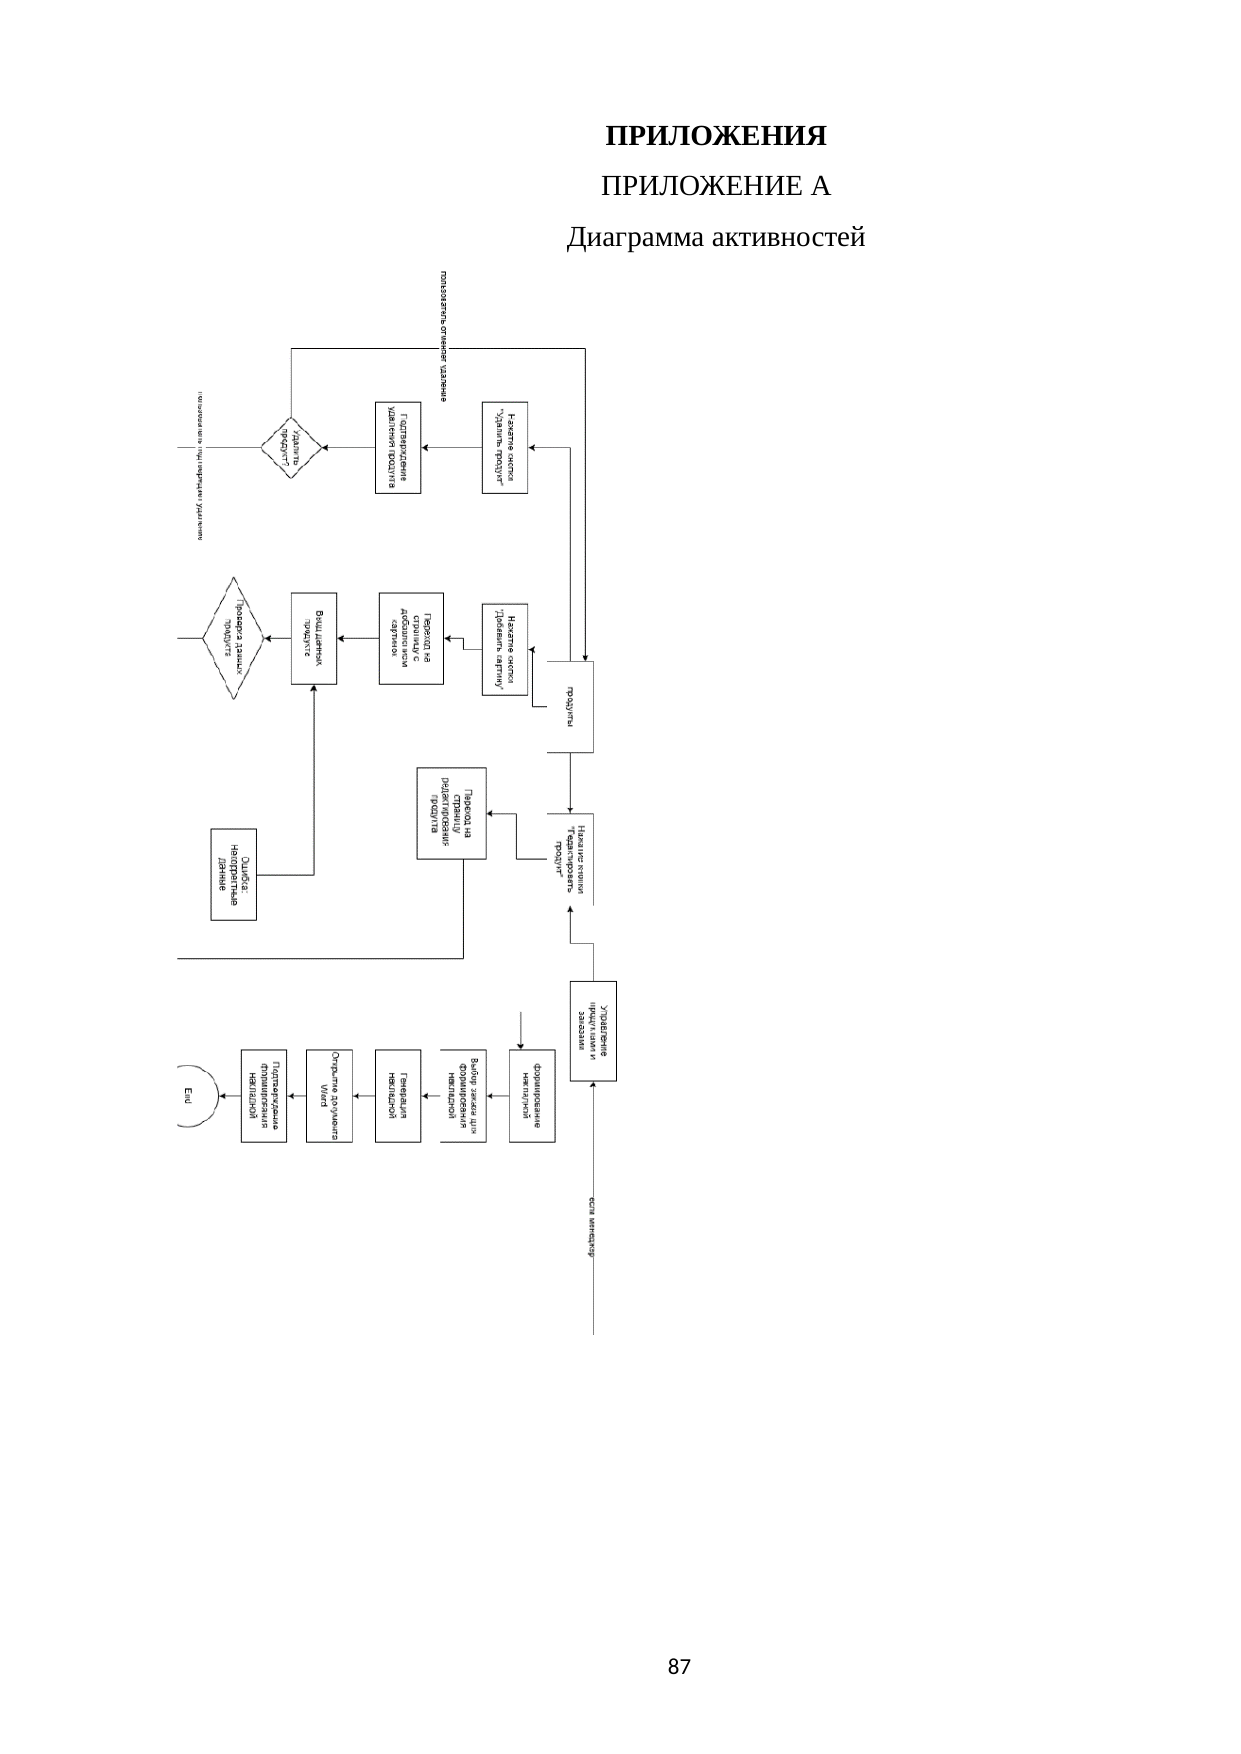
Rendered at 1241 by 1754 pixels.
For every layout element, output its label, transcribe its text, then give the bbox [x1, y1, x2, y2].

picture [177, 270, 1029, 1335]
subtitle ПРИЛОЖЕНИЯ [177, 118, 1181, 152]
subtitle Диаграмма активностей [177, 219, 1181, 252]
subtitle ПРИЛОЖЕНИЕ А [177, 168, 1181, 202]
